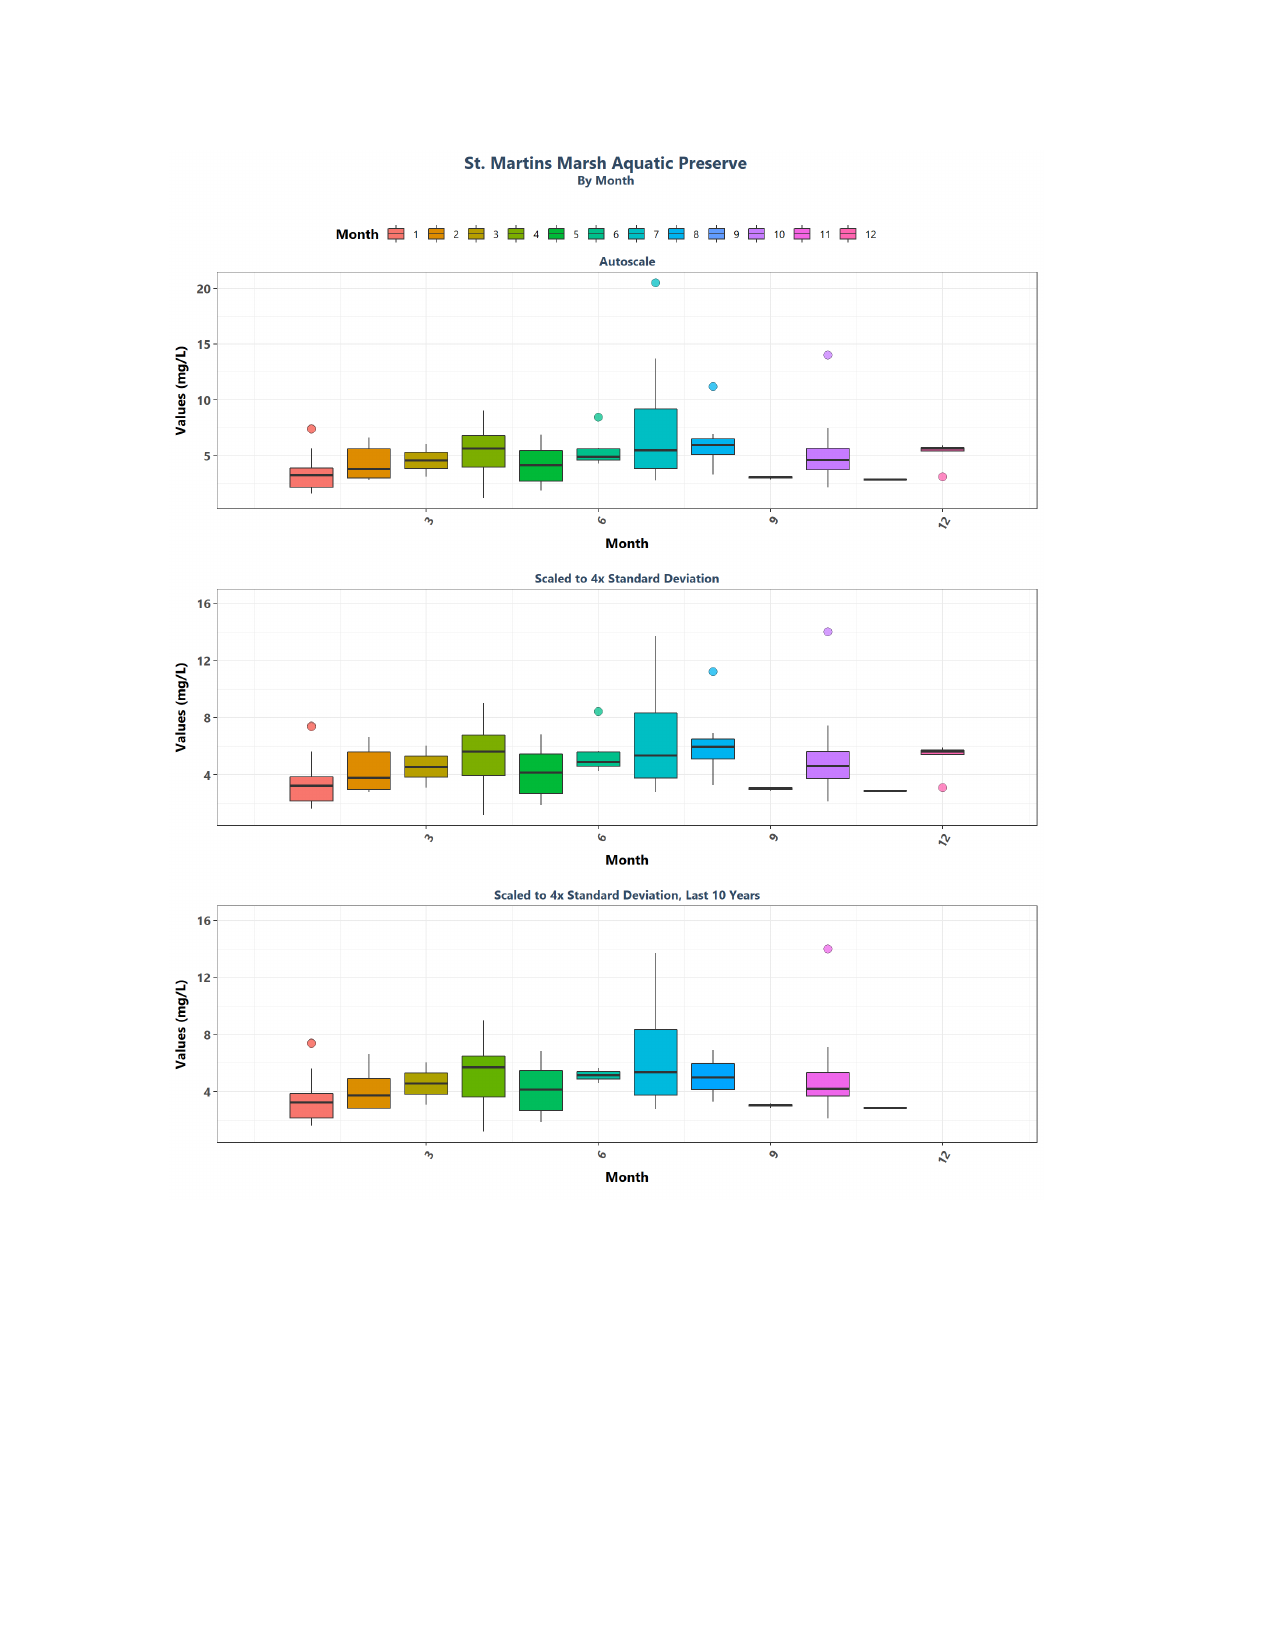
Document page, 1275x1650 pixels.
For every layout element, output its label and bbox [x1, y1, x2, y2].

picture [168, 150, 1044, 1200]
